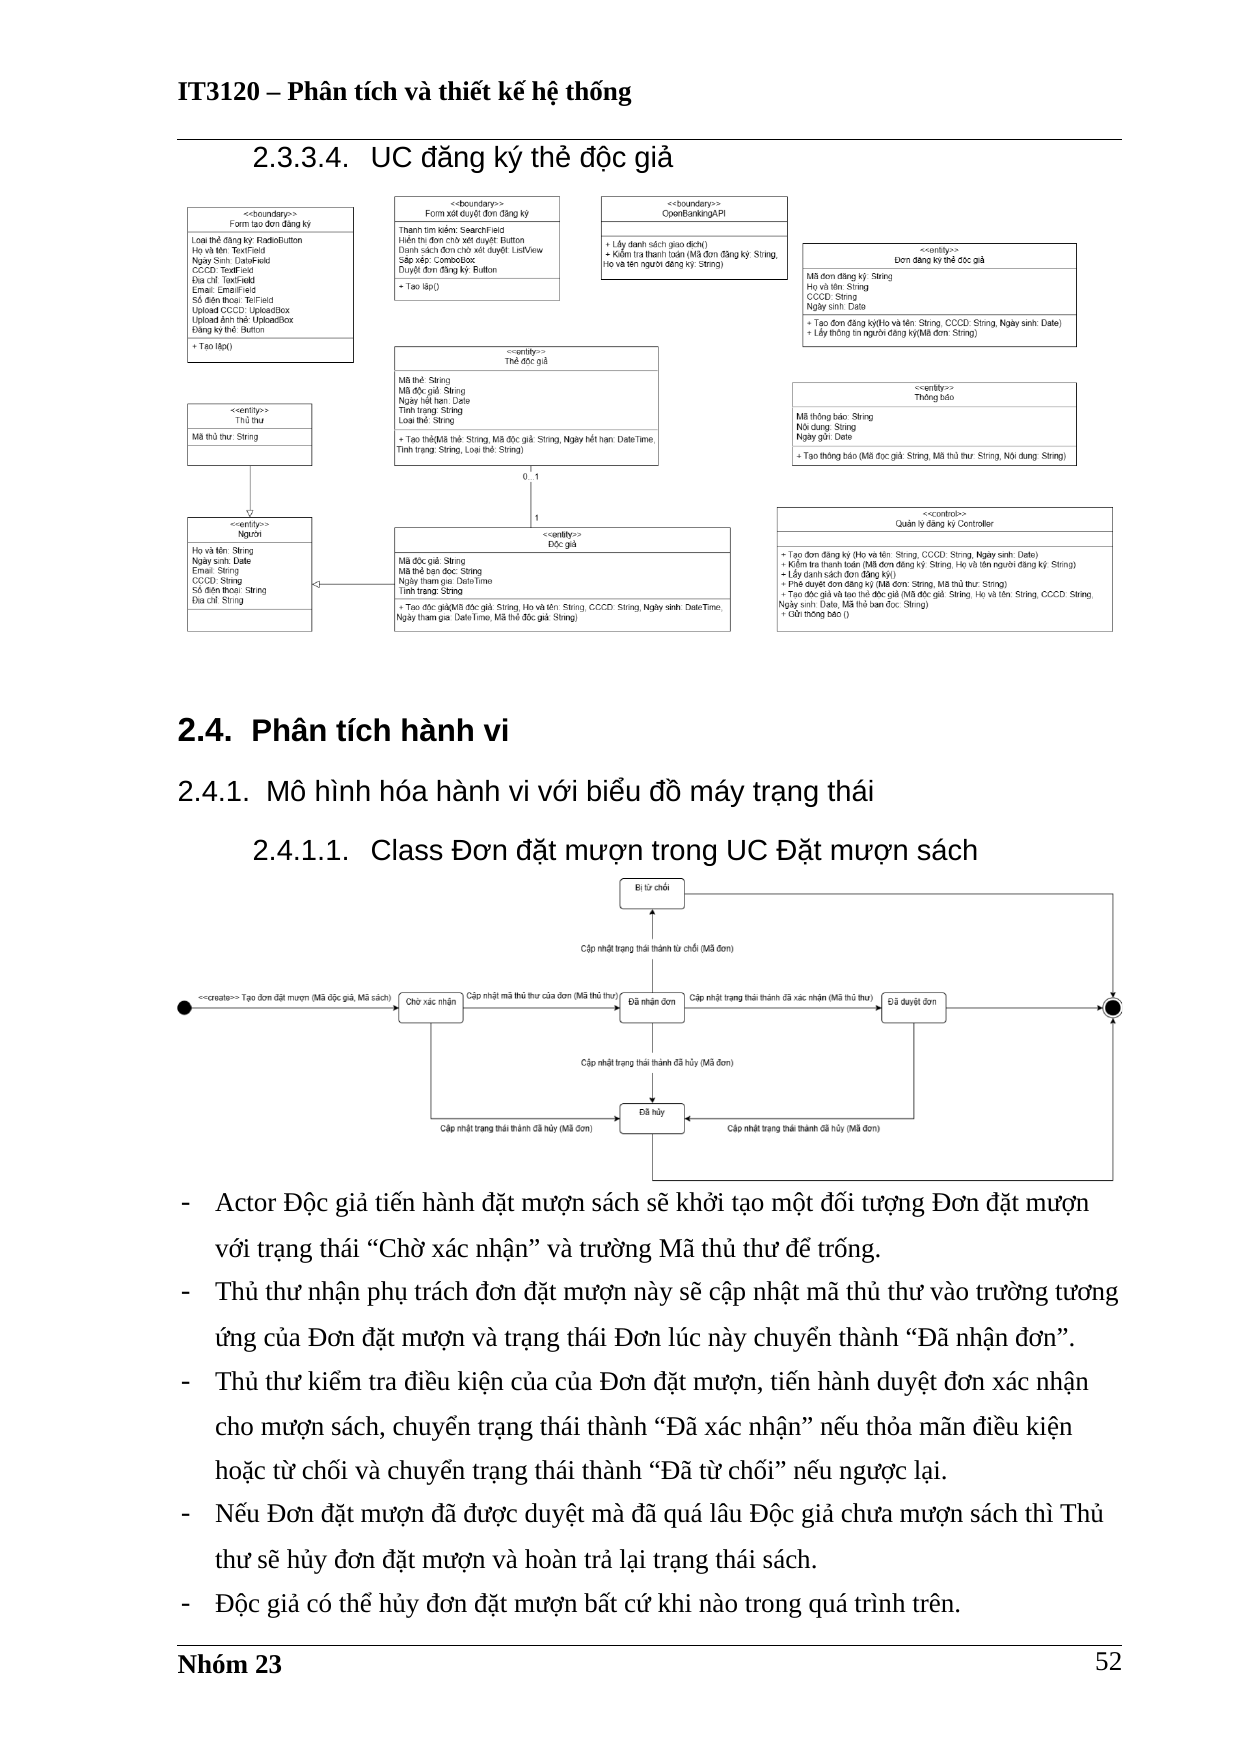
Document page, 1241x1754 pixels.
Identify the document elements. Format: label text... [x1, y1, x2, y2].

subtitle UC đăng ký thẻ độc giả [252, 140, 1122, 174]
list Độc giả có thể hủy đơn đặt mượn bất cứ khi nào trong quá trình trên. [177, 1587, 1122, 1620]
list Actor Độc giả tiến hành đặt mượn sách sẽ khởi tạo một đối tượng Đơn đặt mượn với trạng thái “Chờ xác nhận” và trường Mã thủ thư để trống. [177, 1186, 1122, 1263]
picture [177, 878, 1123, 1186]
list Thủ thư nhận phụ trách đơn đặt mượn này sẽ cập nhật mã thủ thư vào trường tương ứng của Đơn đặt mượn và trạng thái Đơn lúc này chuyển thành “Đã nhận đơn”. [177, 1275, 1122, 1352]
list Thủ thư kiểm tra điều kiện của của Đơn đặt mượn, tiến hành duyệt đơn xác nhận cho mượn sách, chuyển trạng thái thành “Đã xác nhận” nếu thỏa mãn điều kiện hoặc từ chối và chuyển trạng thái thành “Đã từ chối” nếu ngược lại. [177, 1364, 1122, 1485]
subtitle Phân tích hành vi [177, 711, 1122, 749]
list Nếu Đơn đặt mượn đã được duyệt mà đã quá lâu Độc giả chưa mượn sách thì Thủ thư sẽ hủy đơn đặt mượn và hoàn trả lại trạng thái sách. [177, 1497, 1122, 1574]
subtitle Class Đơn đặt mượn trong UC Đặt mượn sách [252, 832, 1122, 866]
subtitle Mô hình hóa hành vi với biểu đồ máy trạng thái [177, 774, 1122, 807]
picture [177, 186, 1123, 642]
